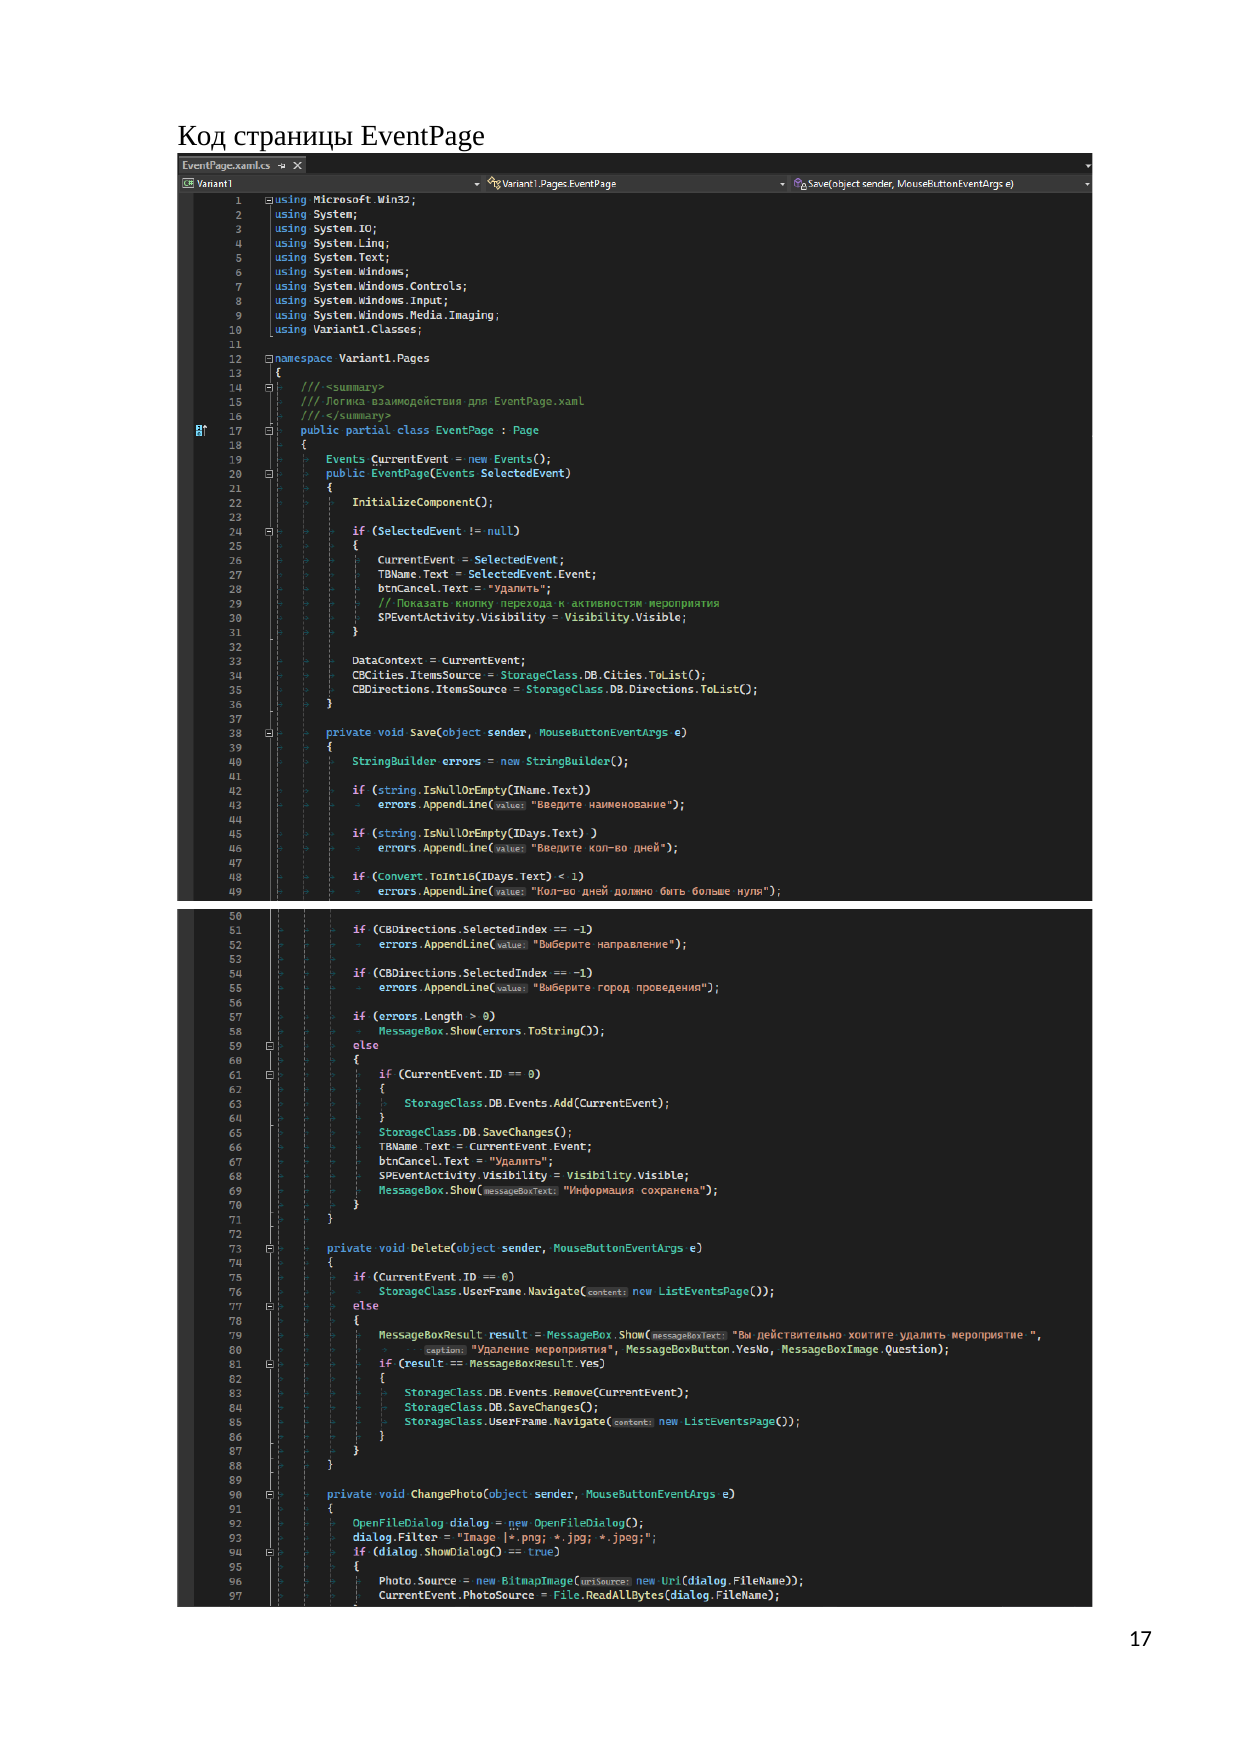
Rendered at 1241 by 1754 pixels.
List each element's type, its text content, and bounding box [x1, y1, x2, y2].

picture [177, 909, 1093, 1607]
picture [177, 153, 1093, 901]
